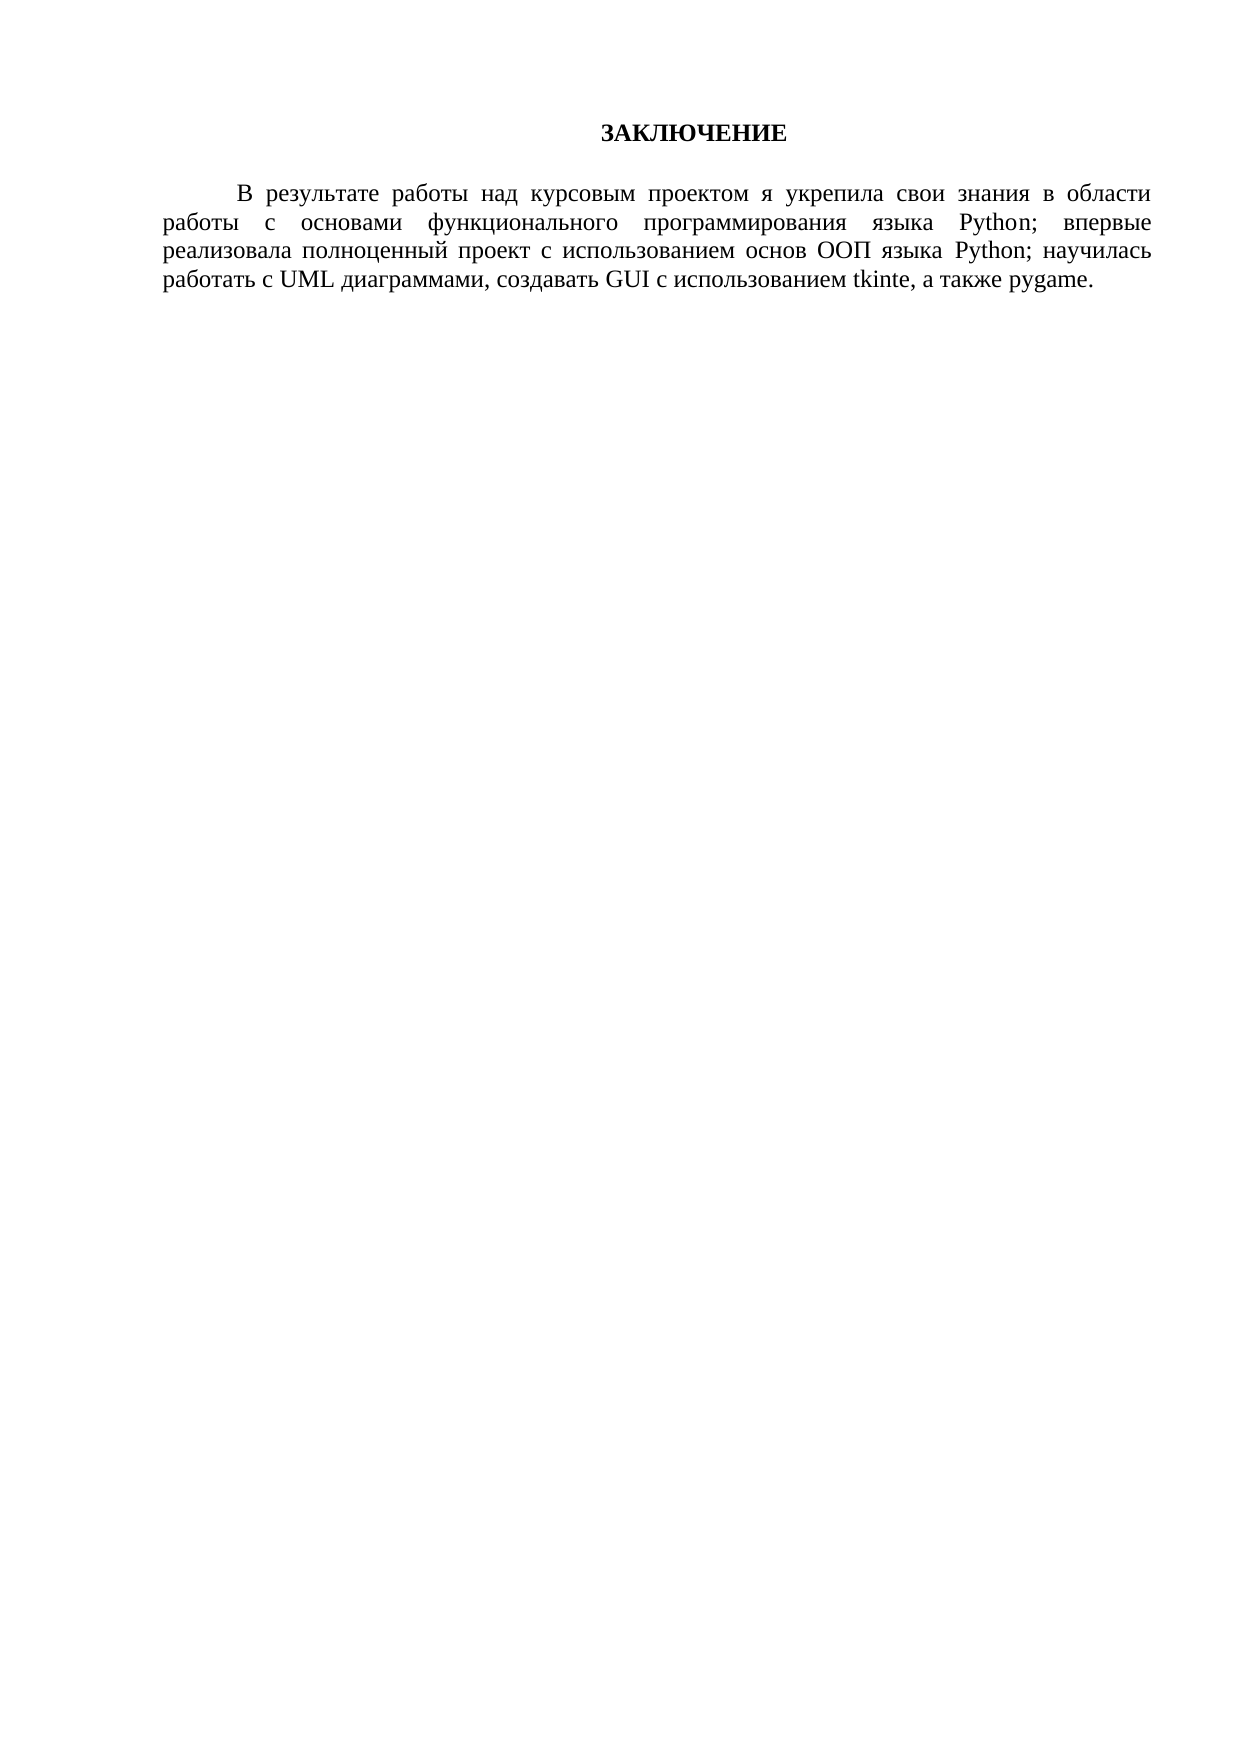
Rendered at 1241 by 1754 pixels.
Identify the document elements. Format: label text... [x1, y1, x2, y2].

subtitle Заключение [162, 118, 1152, 147]
text В результате работы над курсовым проектом я укрепила свои знания в области работы с основами функционального программирования языка Python; впервые реализовала полноценный проект с использованием основ ООП языка Python; научилась работать с UML диаграммами, создавать GUI с использованием tkinte, а также pygame. [162, 178, 1152, 293]
